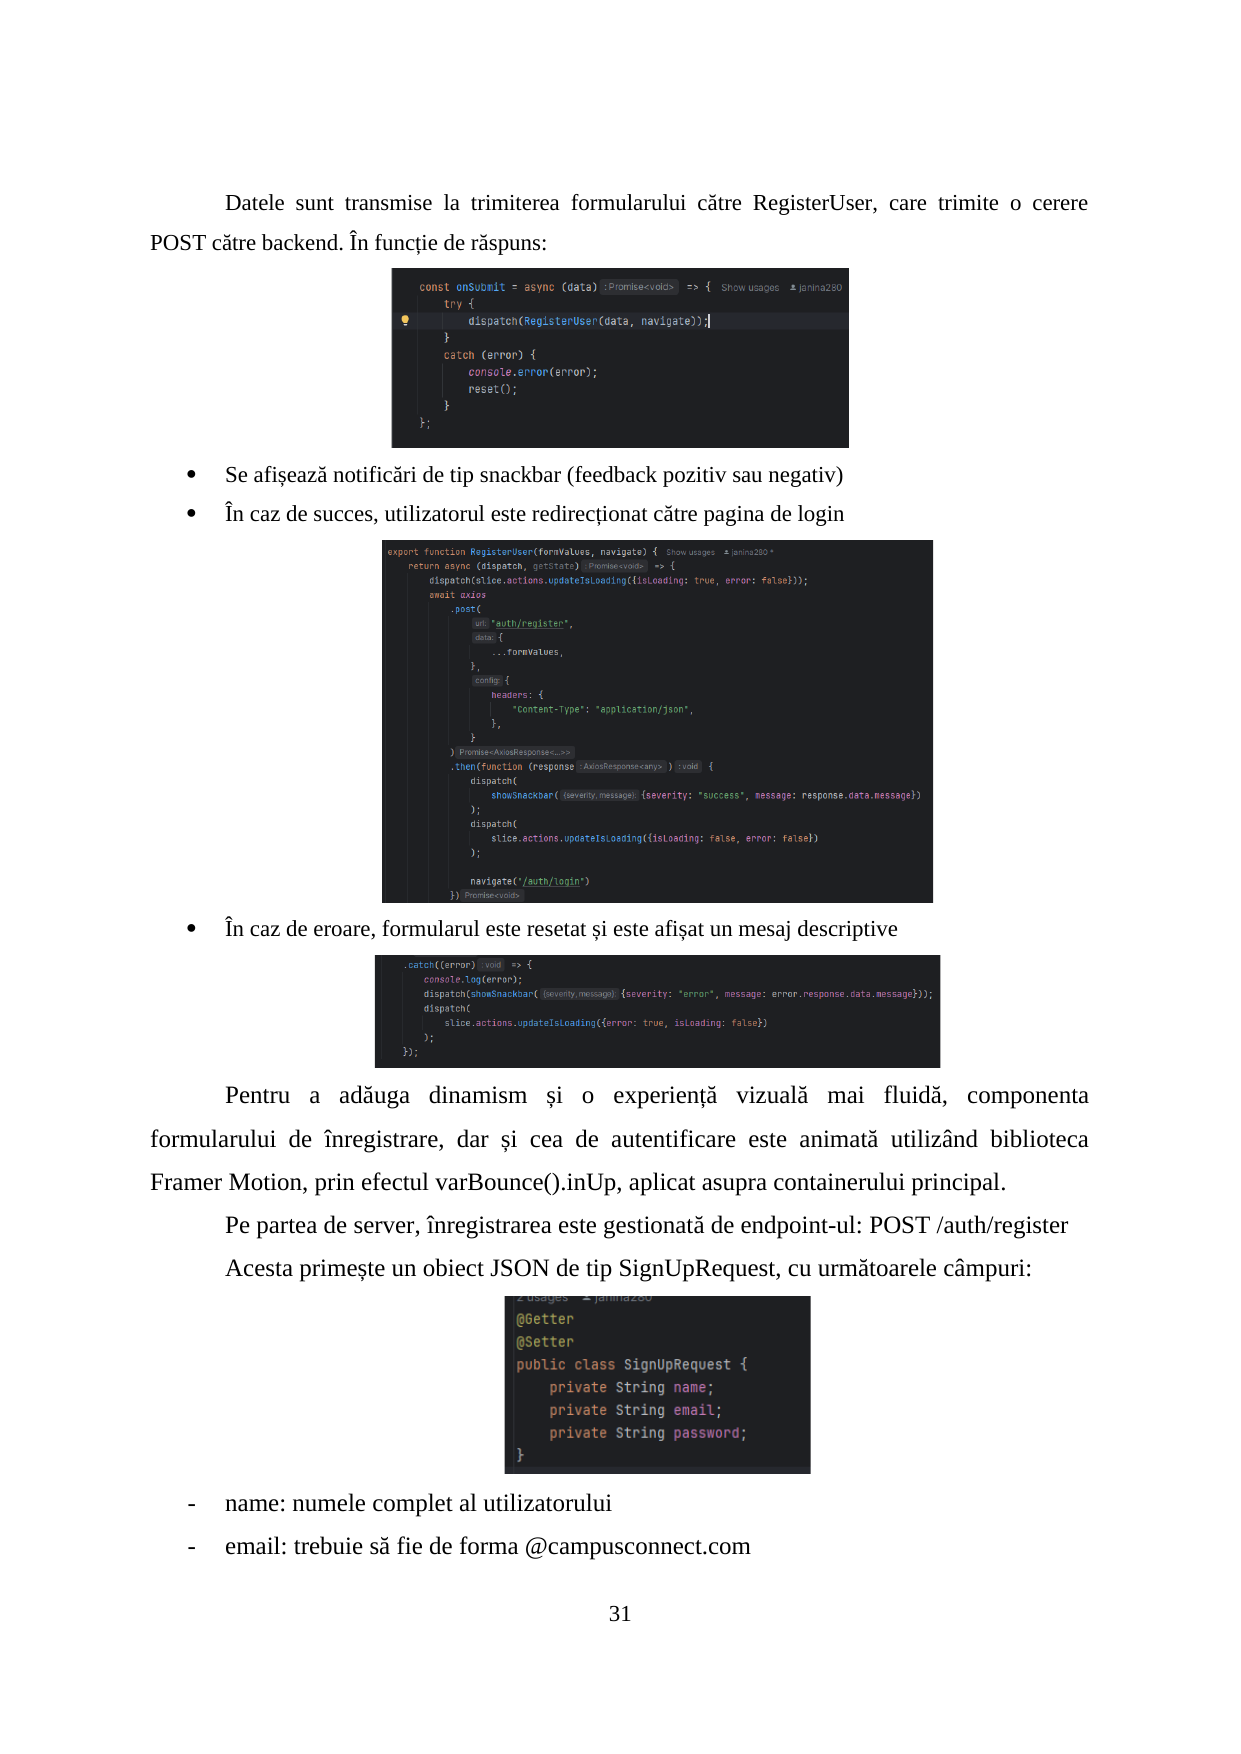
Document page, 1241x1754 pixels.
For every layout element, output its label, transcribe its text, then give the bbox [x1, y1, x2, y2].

picture [391, 268, 849, 448]
picture [382, 540, 934, 903]
list Se afișează notificări de tip snackbar (feedback pozitiv sau negativ) [187, 461, 1090, 487]
text Datele sunt transmise la trimiterea formularului către RegisterUser, care trimite o cerere POST către backend. În funcție de răspuns: [150, 189, 1090, 255]
picture [504, 1296, 811, 1474]
picture [374, 955, 941, 1068]
list În caz de eroare, formularul este resetat și este afișat un mesaj descriptive [187, 916, 1090, 942]
list email: trebuie să fie de forma @campusconnect.com [187, 1531, 1090, 1560]
list În caz de succes, utilizatorul este redirecționat către pagina de login [187, 500, 1090, 527]
text Pentru a adăuga dinamism și o experiență vizuală mai fluidă, componenta formularului de înregistrare, dar și cea de autentificare este animată utilizând biblioteca Framer Motion, prin efectul varBounce().inUp, aplicat asupra containerului principal. [150, 1081, 1090, 1196]
list name: numele complet al utilizatorului [187, 1488, 1090, 1517]
text Acesta primește un obiect JSON de tip SignUpRequest, cu următoarele câmpuri: [150, 1253, 1090, 1282]
text Pe partea de server, înregistrarea este gestionată de endpoint-ul: POST /auth/register [150, 1210, 1090, 1239]
